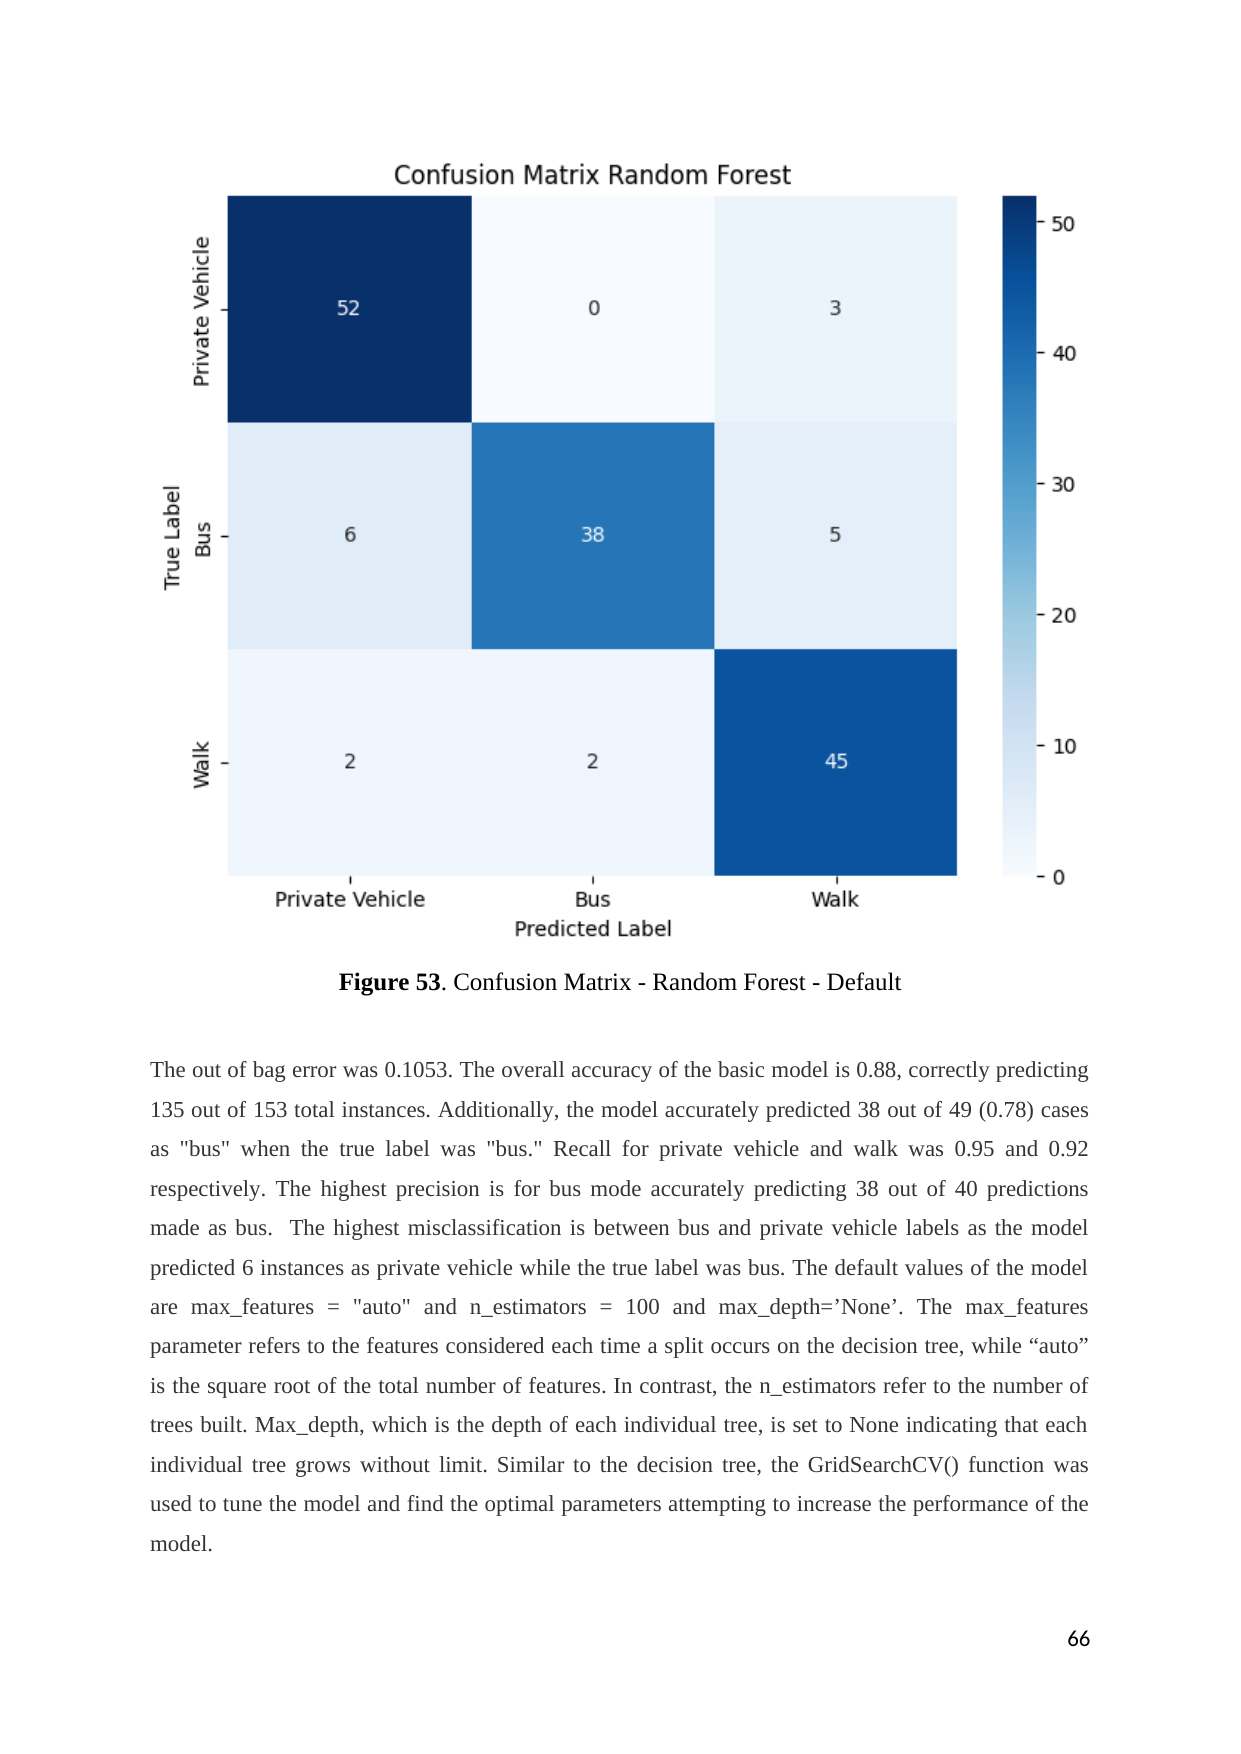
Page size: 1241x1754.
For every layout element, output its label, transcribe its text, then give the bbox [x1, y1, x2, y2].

text Figure 53. Confusion Matrix - Random Forest - Default [150, 967, 1090, 996]
picture [150, 150, 1091, 954]
text The out of bag error was 0.1053. The overall accuracy of the basic model is 0.88, correctly predicting 135 out of 153 total instances. Additionally, the model accurately predicted 38 out of 49 (0.78) cases as "bus" when the true label was "bus." Recall for private vehicle and walk was 0.95 and 0.92 respectively. The highest precision is for bus mode accurately predicting 38 out of 40 predictions made as bus. The highest misclassification is between bus and private vehicle labels as the model predicted 6 instances as private vehicle while the true label was bus. The default values of the model are max_features = "auto" and n_estimators = 100 and max_depth=’None’. The max_features parameter refers to the features considered each time a split occurs on the decision tree, while “auto” is the square root of the total number of features. In contrast, the n_estimators refer to the number of trees built. Max_depth, which is the depth of each individual tree, is set to None indicating that each individual tree grows without limit. Similar to the decision tree, the GridSearchCV() function was used to tune the model and find the optimal parameters attempting to increase the performance of the model. [150, 1056, 1090, 1556]
